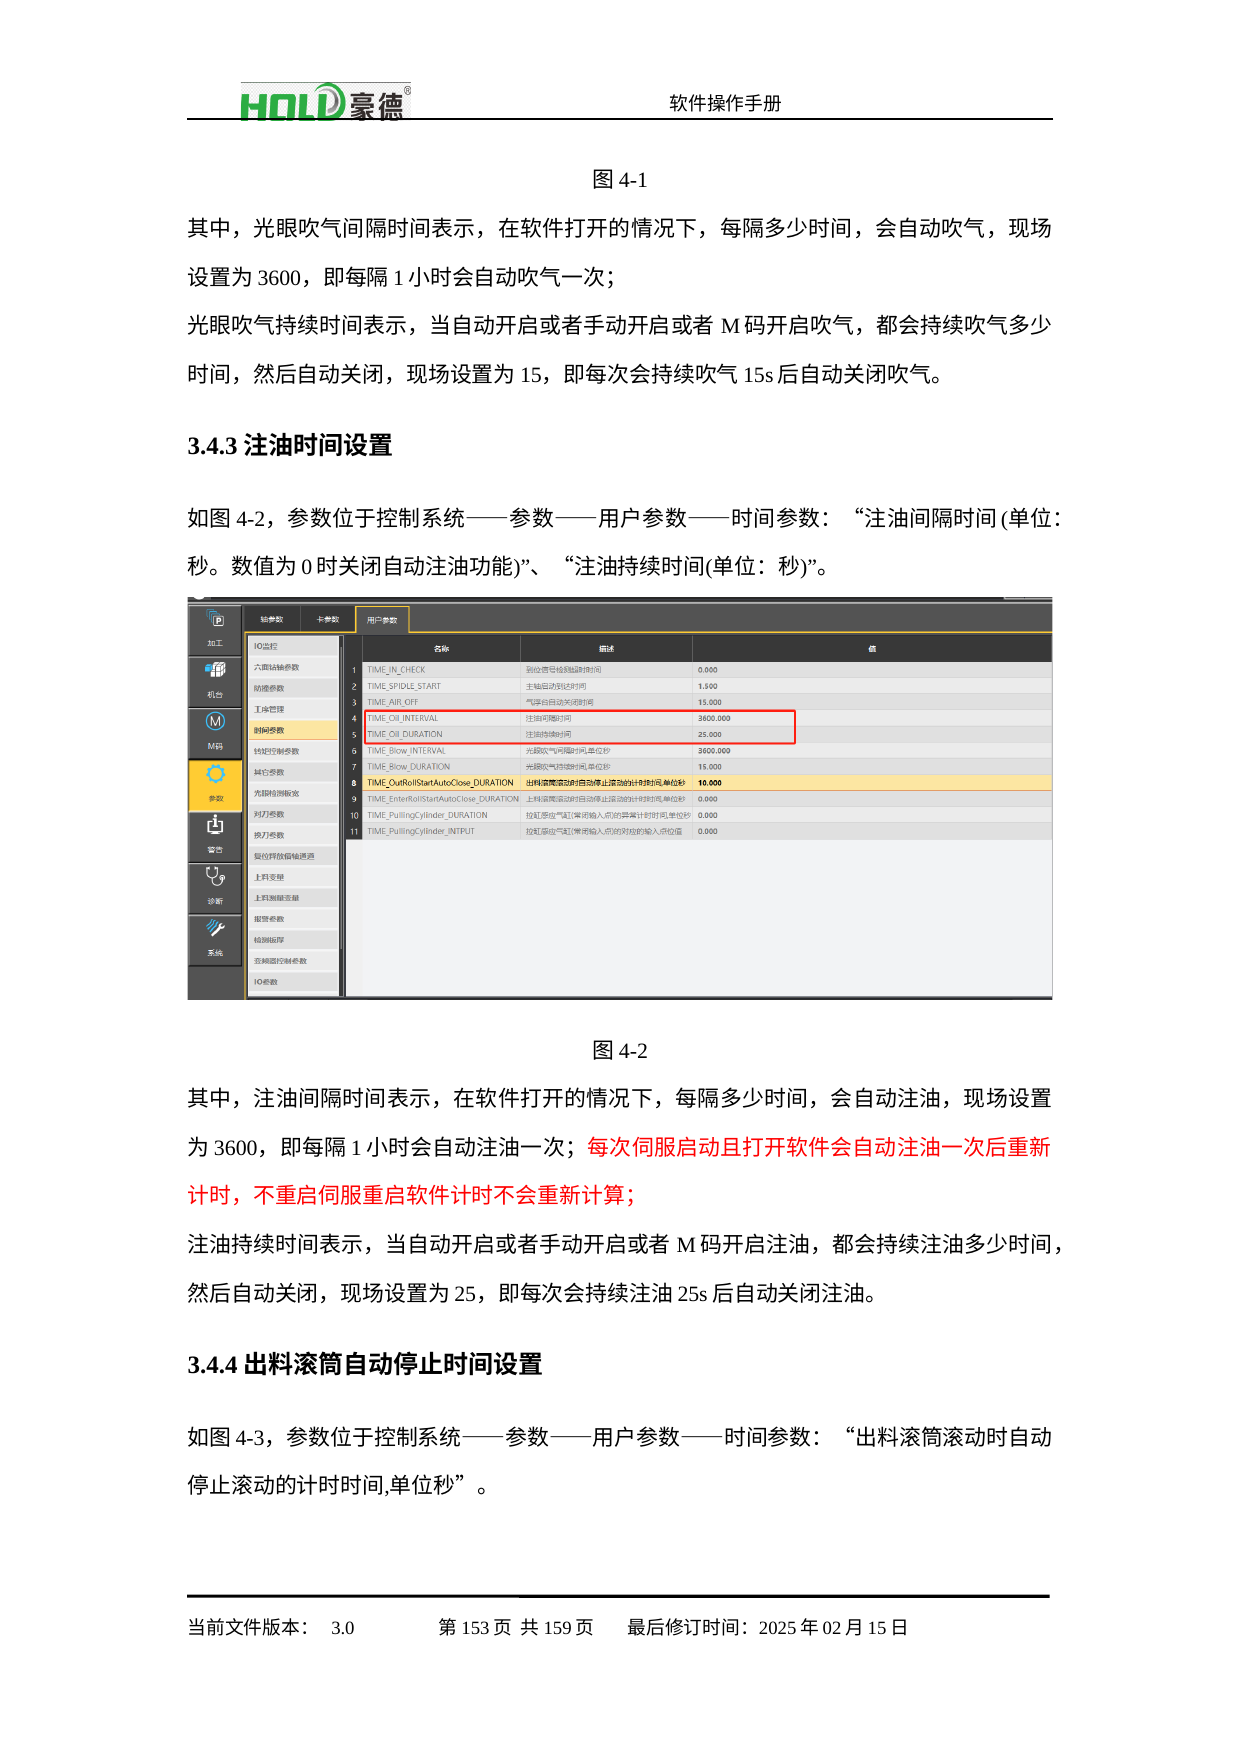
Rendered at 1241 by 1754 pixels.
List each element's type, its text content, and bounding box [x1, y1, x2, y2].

text 如图4-3，参数位于控制系统——参数——用户参数——时间参数：“出料滚筒滚动时自动停止滚动的计时时间,单位秒”。 [187, 1419, 1053, 1500]
text 图4-2 [187, 1032, 1053, 1065]
text 其中，注油间隔时间表示，在软件打开的情况下，每隔多少时间，会自动注油，现场设置为3600，即每隔1小时会自动注油一次；每次伺服启动且打开软件会自动注油一次后重新计时，不重启伺服重启软件计时不会重新计算； [187, 1081, 1053, 1211]
text 图4-1 [187, 162, 1053, 194]
subtitle 出料滚筒自动停止时间设置 [187, 1330, 1053, 1395]
text 其中，光眼吹气间隔时间表示，在软件打开的情况下，每隔多少时间，会自动吹气，现场设置为3600，即每隔1小时会自动吹气一次； [187, 210, 1053, 292]
subtitle 注油时间设置 [187, 411, 1053, 476]
text 如图4-2，参数位于控制系统——参数——用户参数——时间参数：“注油间隔时间(单位：秒。数值为0时关闭自动注油功能)”、“注油持续时间(单位：秒)”。 [187, 500, 1053, 581]
text 注油持续时间表示，当自动开启或者手动开启或者M码开启注油，都会持续注油多少时间，然后自动关闭，现场设置为25，即每次会持续注油25s后自动关闭注油。 [187, 1226, 1053, 1308]
text 光眼吹气持续时间表示，当自动开启或者手动开启或者M码开启吹气，都会持续吹气多少时间，然后自动关闭，现场设置为15，即每次会持续吹气15s后自动关闭吹气。 [187, 307, 1053, 389]
picture [240, 82, 411, 118]
picture [187, 597, 1053, 1000]
